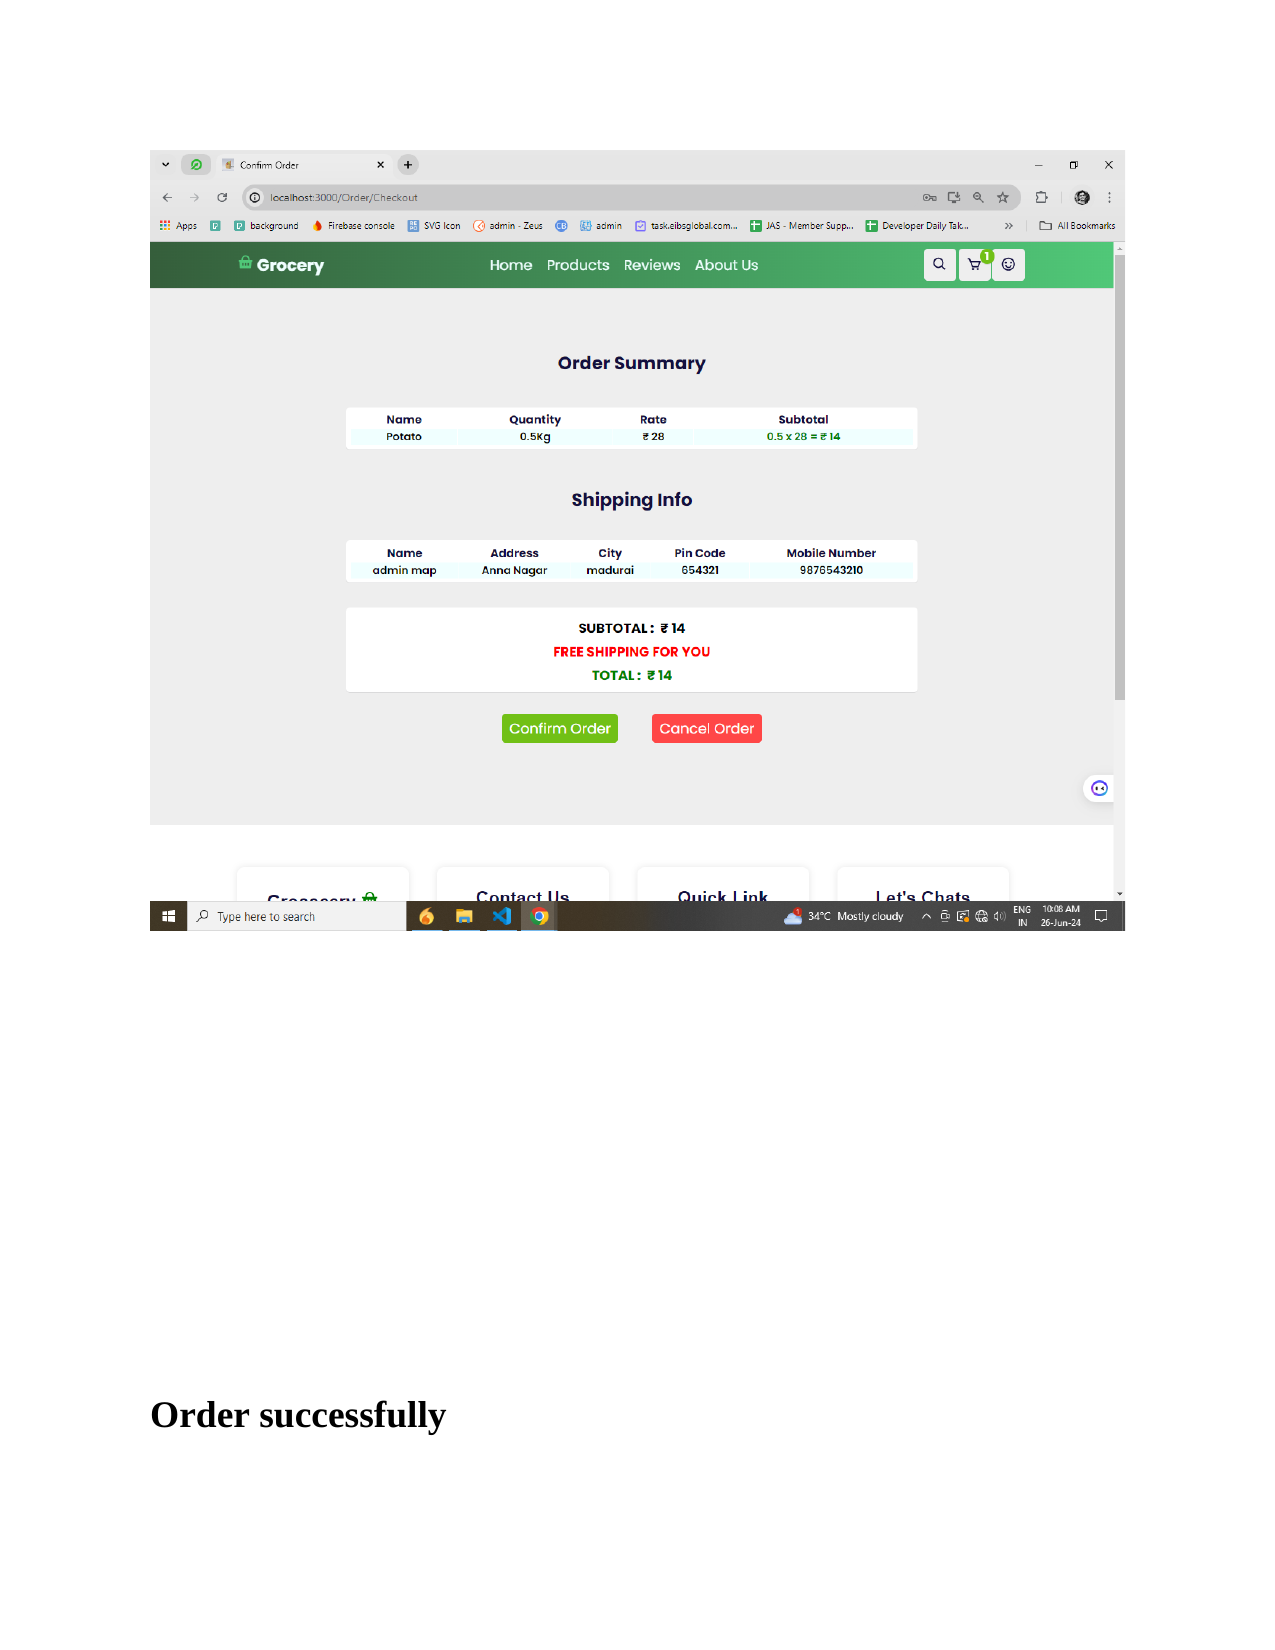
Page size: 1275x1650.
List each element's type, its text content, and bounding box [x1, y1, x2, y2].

text Order successfully [150, 1392, 1125, 1435]
picture [150, 150, 1125, 931]
